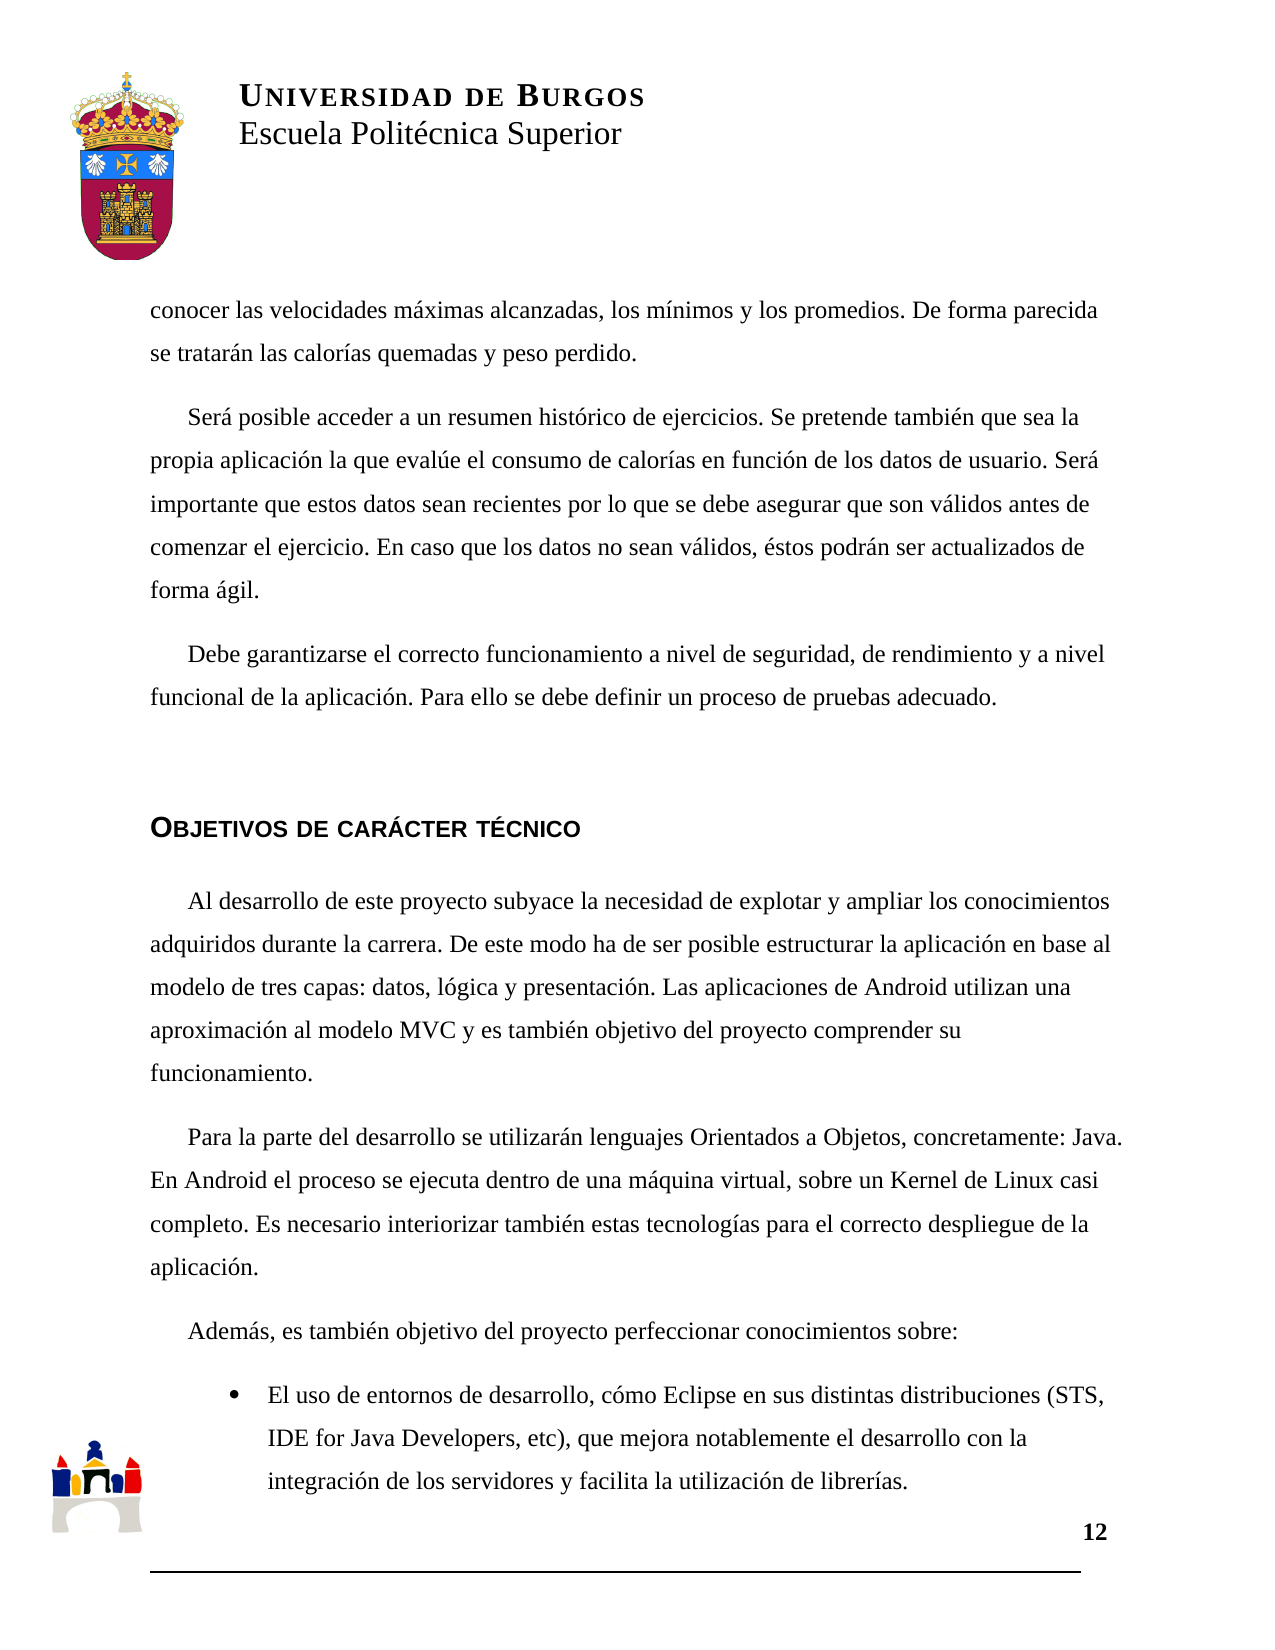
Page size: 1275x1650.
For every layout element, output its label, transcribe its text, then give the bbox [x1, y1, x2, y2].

text Al desarrollo de este proyecto subyace la necesidad de explotar y ampliar los conocimientos adquiridos durante la carrera. De este modo ha de ser posible estructurar la aplicación en base al modelo de tres capas: datos, lógica y presentación. Las aplicaciones de Android utilizan una aproximación al modelo MVC y es también objetivo del proyecto comprender su funcionamiento. [150, 886, 1125, 1087]
text Para la parte del desarrollo se utilizarán lenguajes Orientados a Objetos, concretamente: Java. En Android el proceso se ejecuta dentro de una máquina virtual, sobre un Kernel de Linux casi completo. Es necesario interiorizar también estas tecnologías para el correcto despliegue de la aplicación. [150, 1122, 1125, 1281]
text Será posible acceder a un resumen histórico de ejercicios. Se pretende también que sea la propia aplicación la que evalúe el consumo de calorías en función de los datos de usuario. Será importante que estos datos sean recientes por lo que se debe asegurar que son válidos antes de comenzar el ejercicio. En caso que los datos no sean válidos, éstos podrán ser actualizados de forma ágil. [150, 402, 1125, 604]
text Además, es también objetivo del proyecto perfeccionar conocimientos sobre: [150, 1316, 1125, 1344]
picture [32, 72, 220, 260]
text Debe garantizarse el correcto funcionamiento a nivel de seguridad, de rendimiento y a nivel funcional de la aplicación. Para ello se debe definir un proceso de pruebas adecuado. [150, 639, 1125, 711]
subtitle Objetivos de carácter técnico [150, 810, 1125, 843]
list El uso de entornos de desarrollo, cómo Eclipse en sus distintas distribuciones (STS, IDE for Java Developers, etc), que mejora notablemente el desarrollo con la integración de los servidores y facilita la utilización de librerías. [230, 1380, 1125, 1495]
